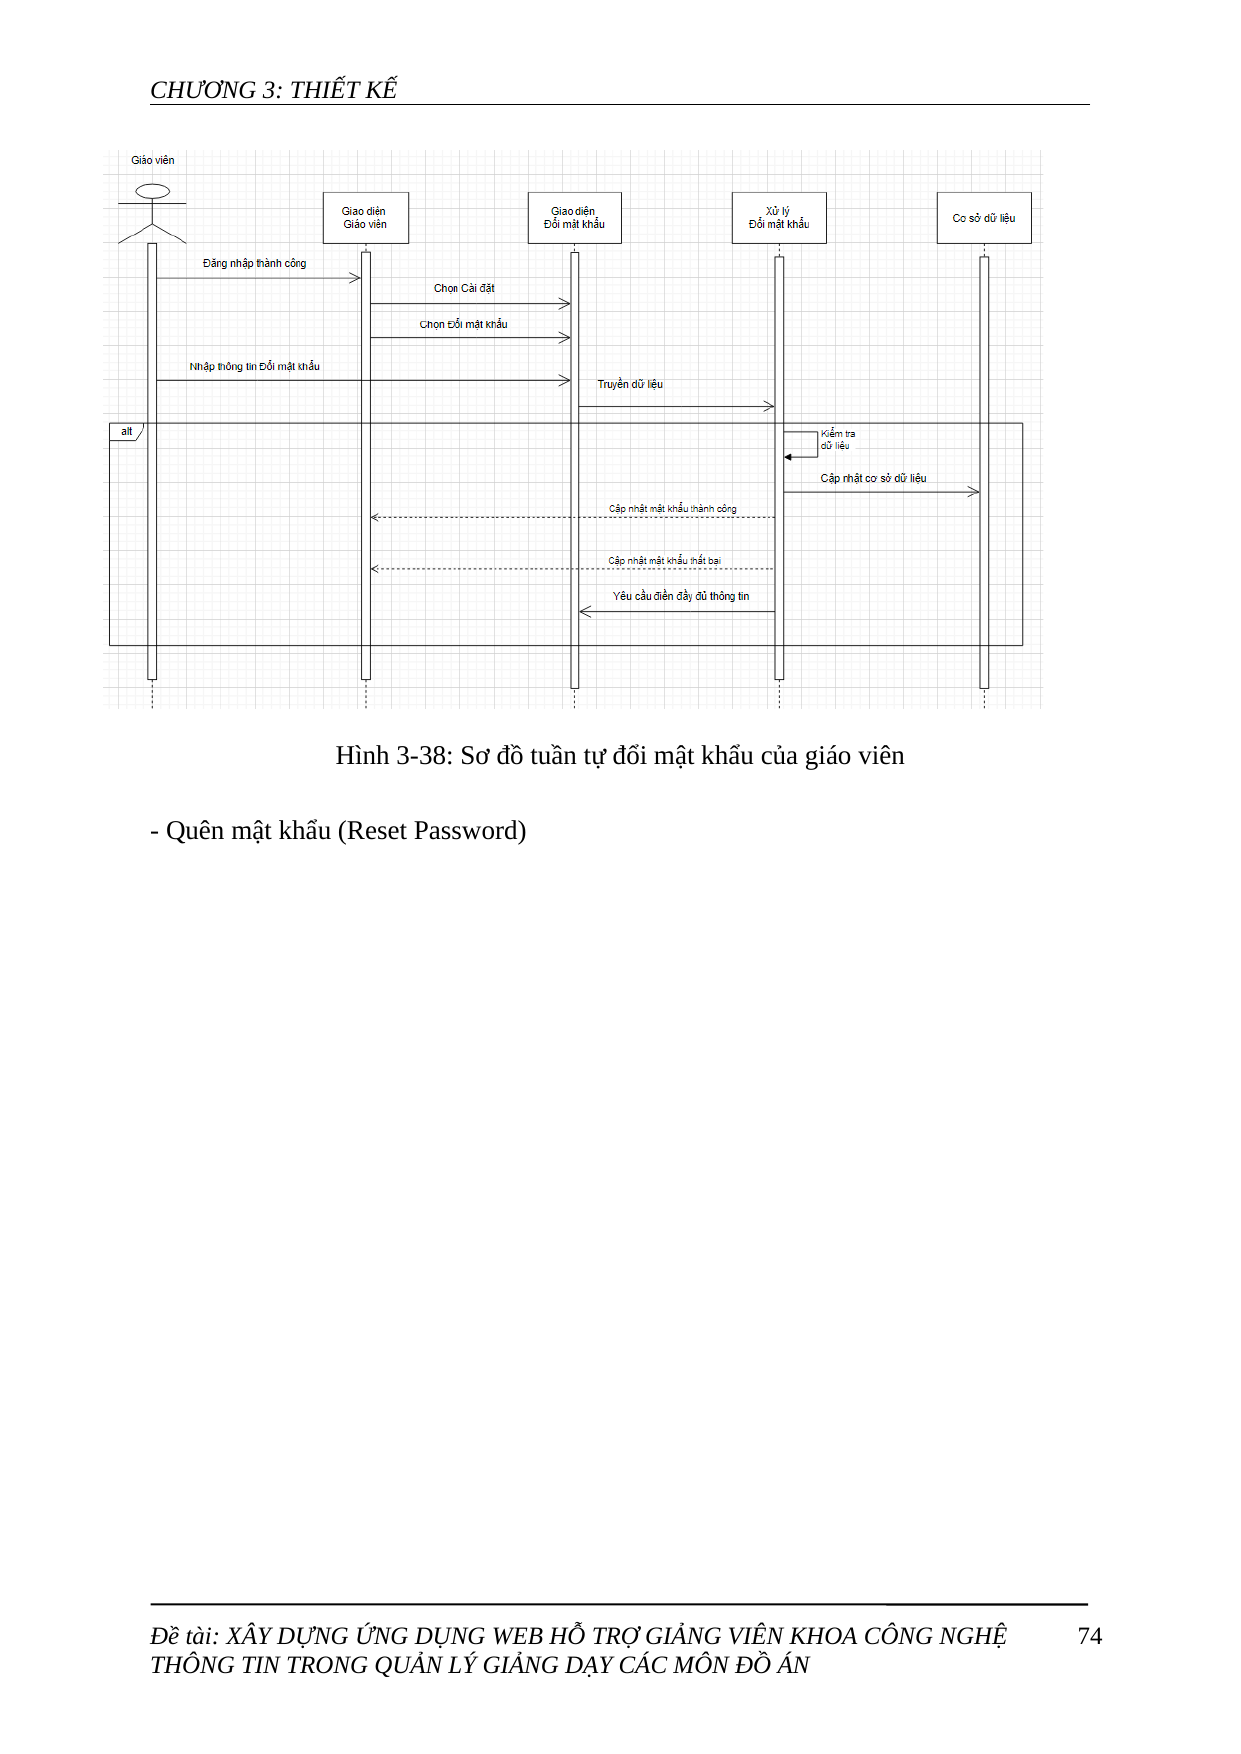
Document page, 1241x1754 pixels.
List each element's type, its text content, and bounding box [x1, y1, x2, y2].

picture [103, 150, 1044, 709]
text - Quên mật khẩu (Reset Password) [103, 814, 1090, 845]
text Hình 3-38: Sơ đồ tuần tự đổi mật khẩu của giáo viên [150, 739, 1090, 771]
